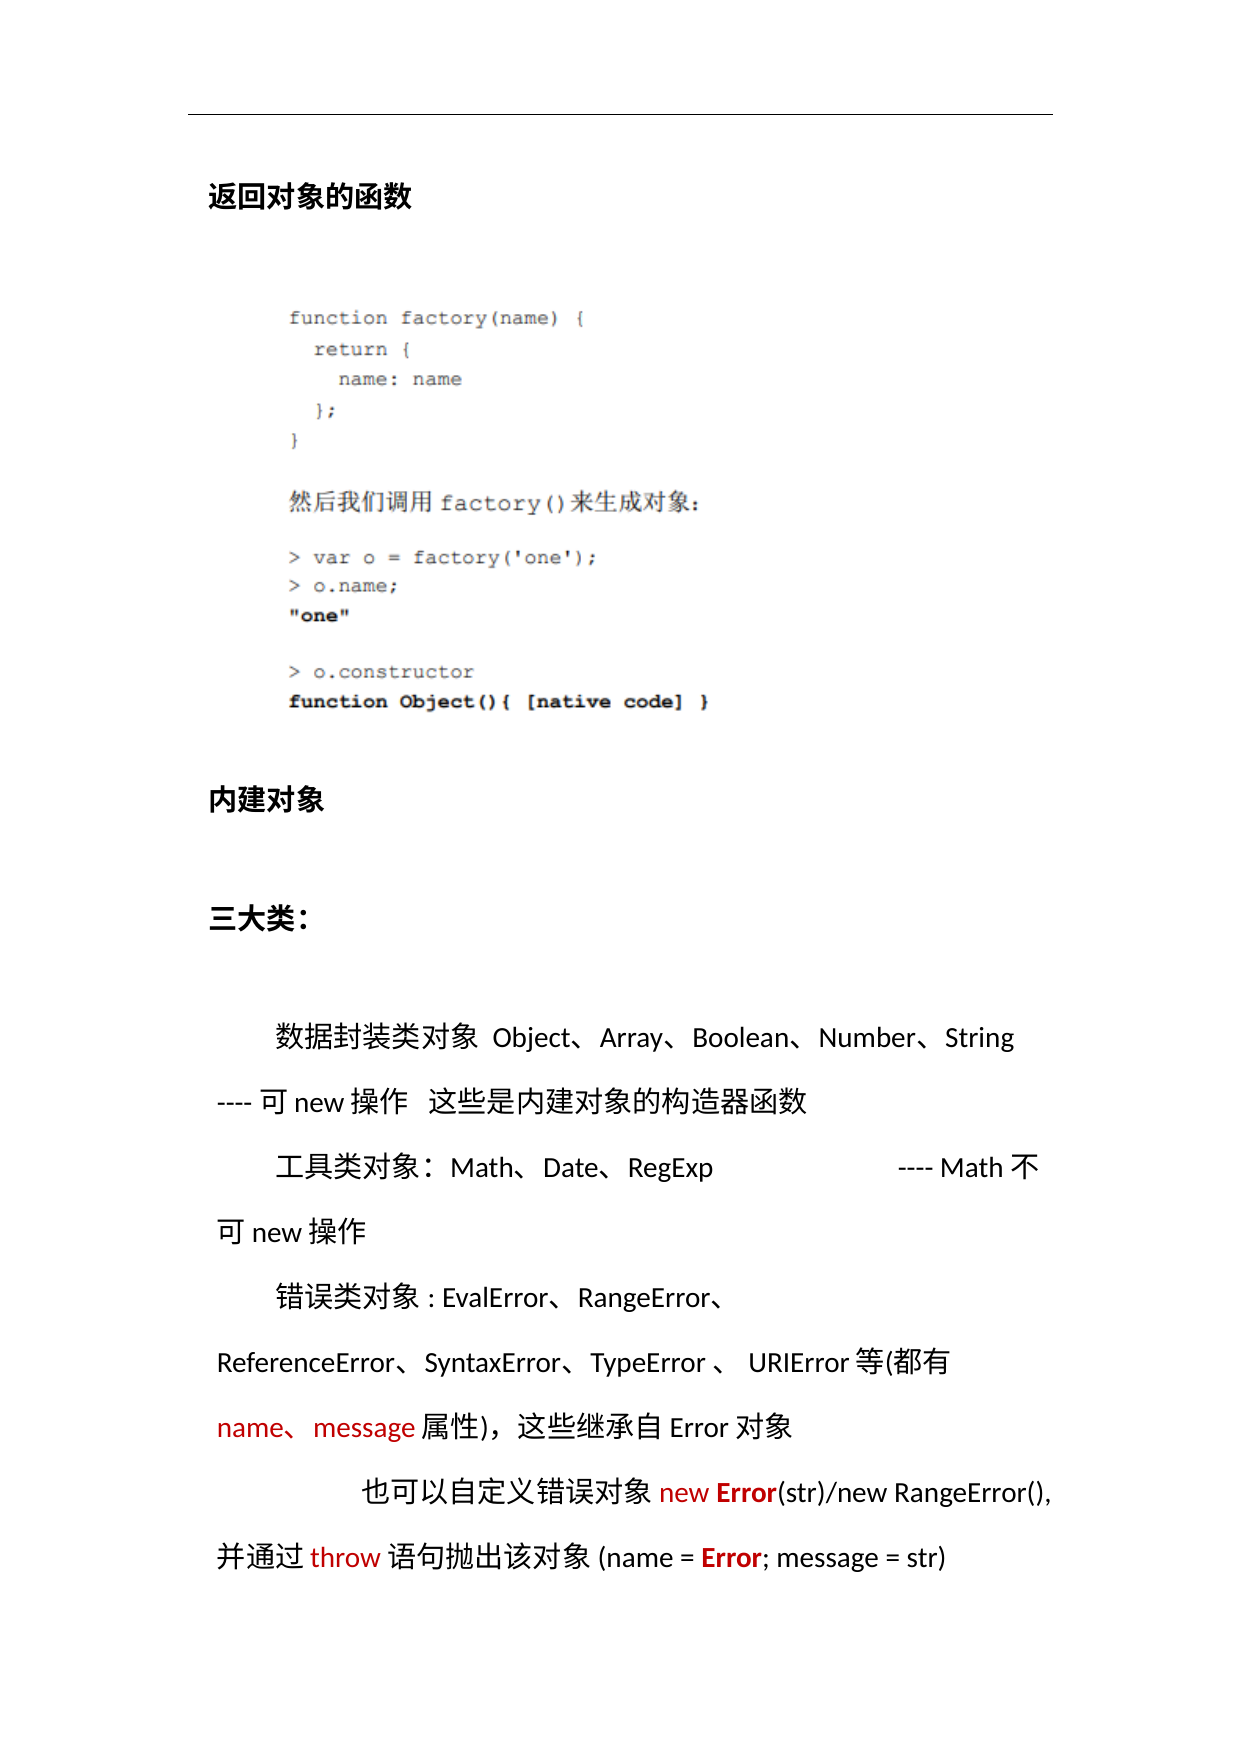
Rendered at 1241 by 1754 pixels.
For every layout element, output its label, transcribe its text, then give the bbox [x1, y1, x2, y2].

text 也可以自定义错误对象 new Error(str)/new RangeError(),并通过throw语句抛出该对象 (name = Error; message = str) [217, 1458, 1053, 1588]
subtitle 三大类： [187, 884, 1053, 949]
picture [266, 288, 758, 728]
subtitle 返回对象的函数 [187, 162, 1053, 227]
text 数据封装类对象 Object、Array、Boolean、Number、String ---- 可new操作 这些是内建对象的构造器函数 [217, 1003, 1053, 1133]
text 工具类对象：Math、Date、RegExp ---- Math不可new操作 [217, 1133, 1053, 1263]
text 错误类对象 : EvalError、RangeError、 ReferenceError、SyntaxError、TypeError 、 URIError等(都有name、message属性)，这些继承自Error对象 [217, 1263, 1053, 1458]
subtitle 内建对象 [187, 765, 1053, 830]
